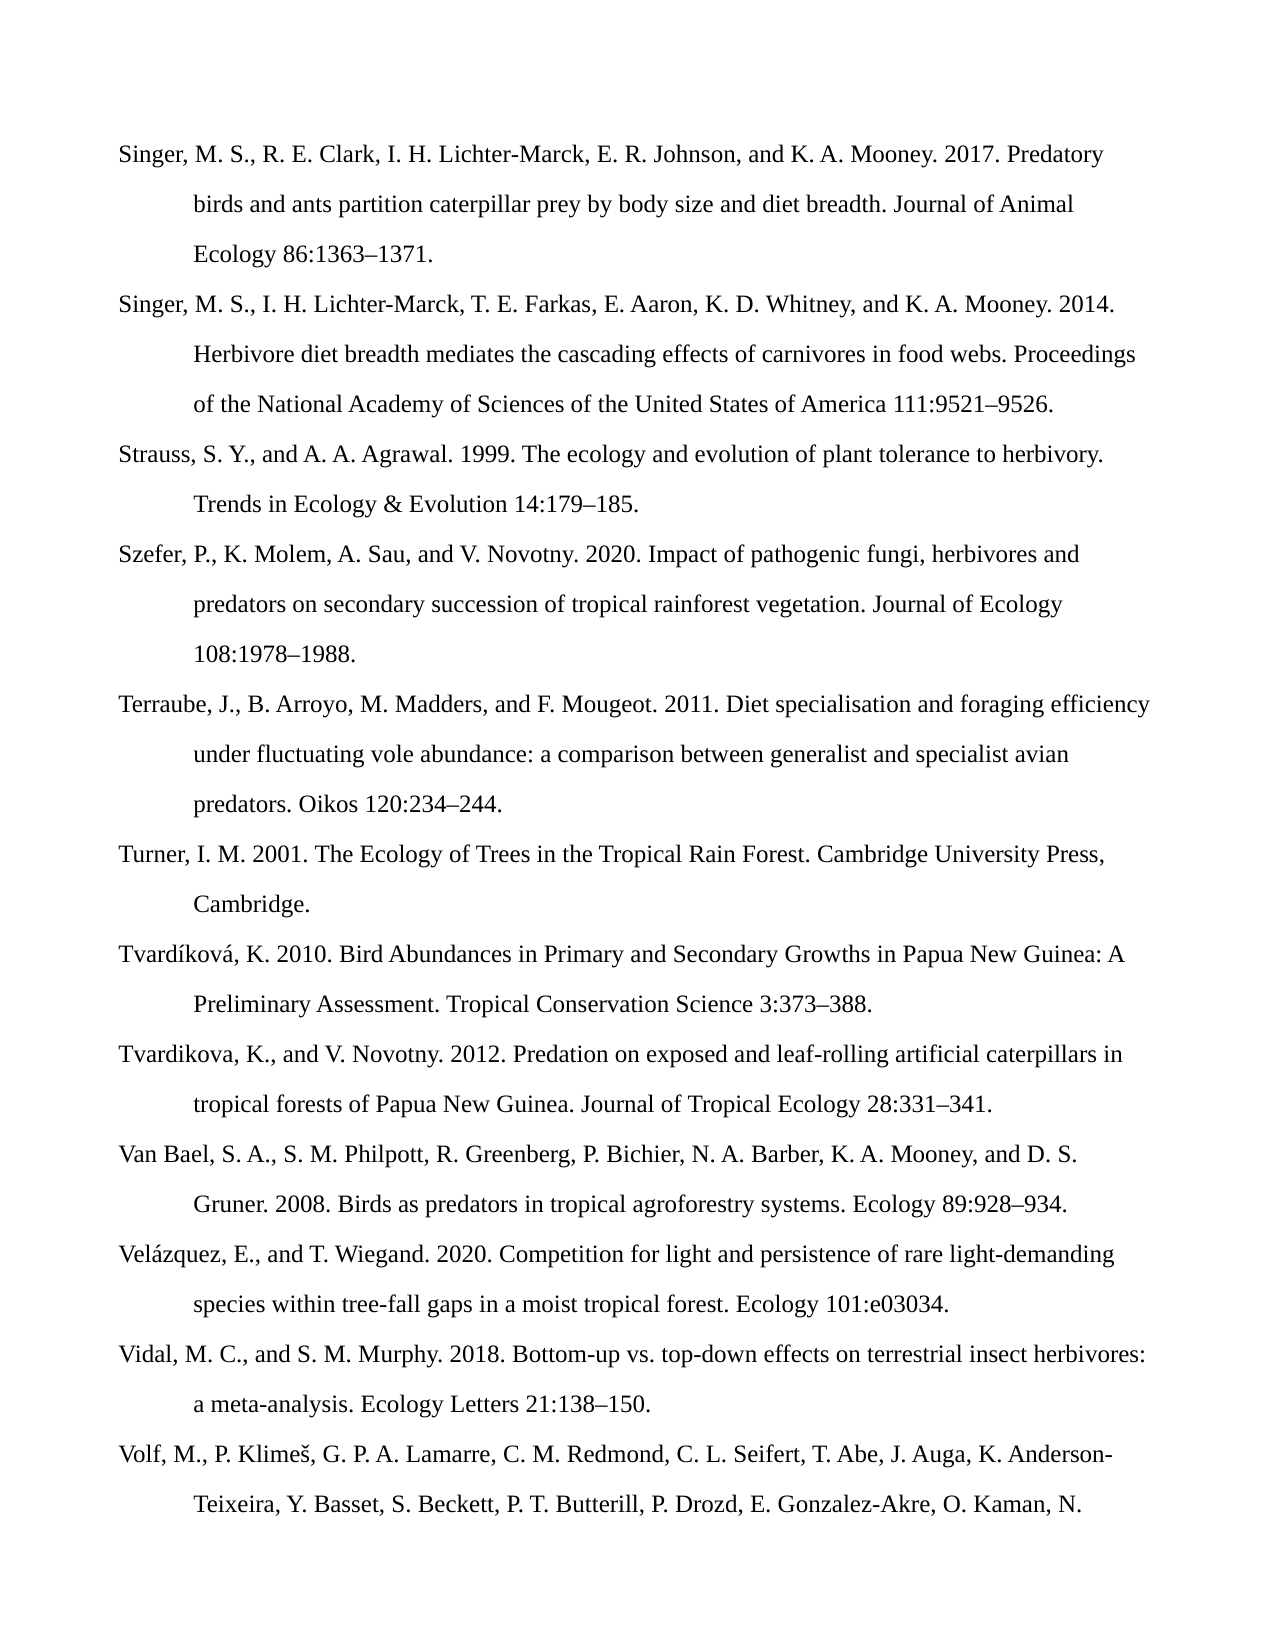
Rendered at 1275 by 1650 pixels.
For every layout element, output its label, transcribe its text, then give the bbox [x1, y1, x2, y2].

text Van Bael, S. A., S. M. Philpott, R. Greenberg, P. Bichier, N. A. Barber, K. A. Mooney, and D. S. Gruner. 2008. Birds as predators in tropical agroforestry systems. Ecology 89:928–934. [118, 1118, 1157, 1218]
text Velázquez, E., and T. Wiegand. 2020. Competition for light and persistence of rare light-demanding species within tree-fall gaps in a moist tropical forest. Ecology 101:e03034. [118, 1218, 1157, 1318]
text Tvardíková, K. 2010. Bird Abundances in Primary and Secondary Growths in Papua New Guinea: A Preliminary Assessment. Tropical Conservation Science 3:373–388. [118, 918, 1157, 1018]
text Szefer, P., K. Molem, A. Sau, and V. Novotny. 2020. Impact of pathogenic fungi, herbivores and predators on secondary succession of tropical rainforest vegetation. Journal of Ecology 108:1978–1988. [118, 518, 1157, 668]
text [118, 1418, 1157, 1518]
text Tvardikova, K., and V. Novotny. 2012. Predation on exposed and leaf-rolling artificial caterpillars in tropical forests of Papua New Guinea. Journal of Tropical Ecology 28:331–341. [118, 1018, 1157, 1118]
text Vidal, M. C., and S. M. Murphy. 2018. Bottom-up vs. top-down effects on terrestrial insect herbivores: a meta-analysis. Ecology Letters 21:138–150. [118, 1318, 1157, 1418]
text Terraube, J., B. Arroyo, M. Madders, and F. Mougeot. 2011. Diet specialisation and foraging efficiency under fluctuating vole abundance: a comparison between generalist and specialist avian predators. Oikos 120:234–244. [118, 668, 1157, 818]
text Singer, M. S., R. E. Clark, I. H. Lichter‐Marck, E. R. Johnson, and K. A. Mooney. 2017. Predatory birds and ants partition caterpillar prey by body size and diet breadth. Journal of Animal Ecology 86:1363–1371. [118, 118, 1157, 268]
text Strauss, S. Y., and A. A. Agrawal. 1999. The ecology and evolution of plant tolerance to herbivory. Trends in Ecology & Evolution 14:179–185. [118, 418, 1157, 518]
text Turner, I. M. 2001. The Ecology of Trees in the Tropical Rain Forest. Cambridge University Press, Cambridge. [118, 818, 1157, 918]
text Singer, M. S., I. H. Lichter-Marck, T. E. Farkas, E. Aaron, K. D. Whitney, and K. A. Mooney. 2014. Herbivore diet breadth mediates the cascading effects of carnivores in food webs. Proceedings of the National Academy of Sciences of the United States of America 111:9521–9526. [118, 268, 1157, 418]
